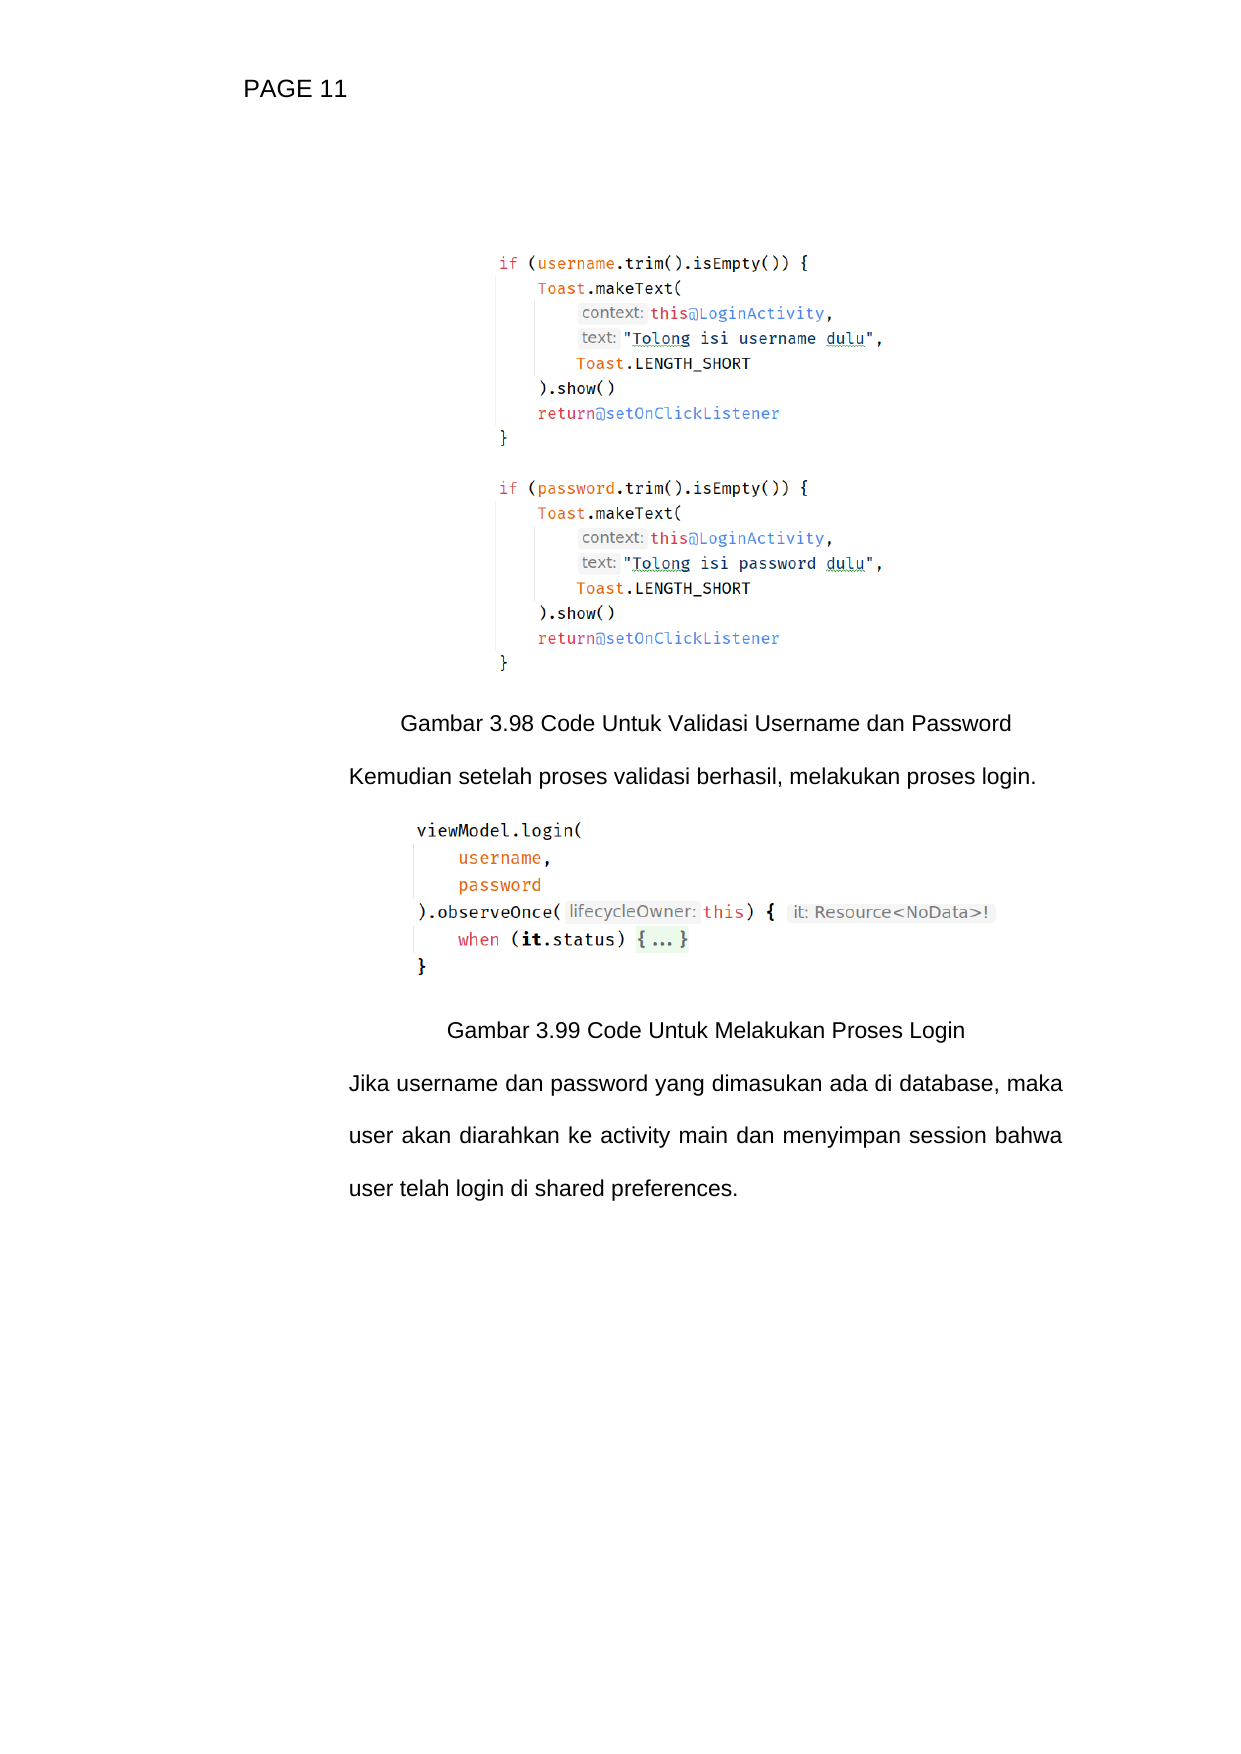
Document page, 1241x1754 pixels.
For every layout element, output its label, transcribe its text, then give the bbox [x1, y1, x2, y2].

picture [408, 815, 1004, 989]
picture [491, 246, 920, 682]
title Kemudian setelah proses validasi berhasil, melakukan proses login. [349, 763, 1063, 789]
title Jika username dan password yang dimasukan ada di database, maka user akan diarahkan ke activity main dan menyimpan session bahwa user telah login di shared preferences. [349, 1069, 1063, 1201]
